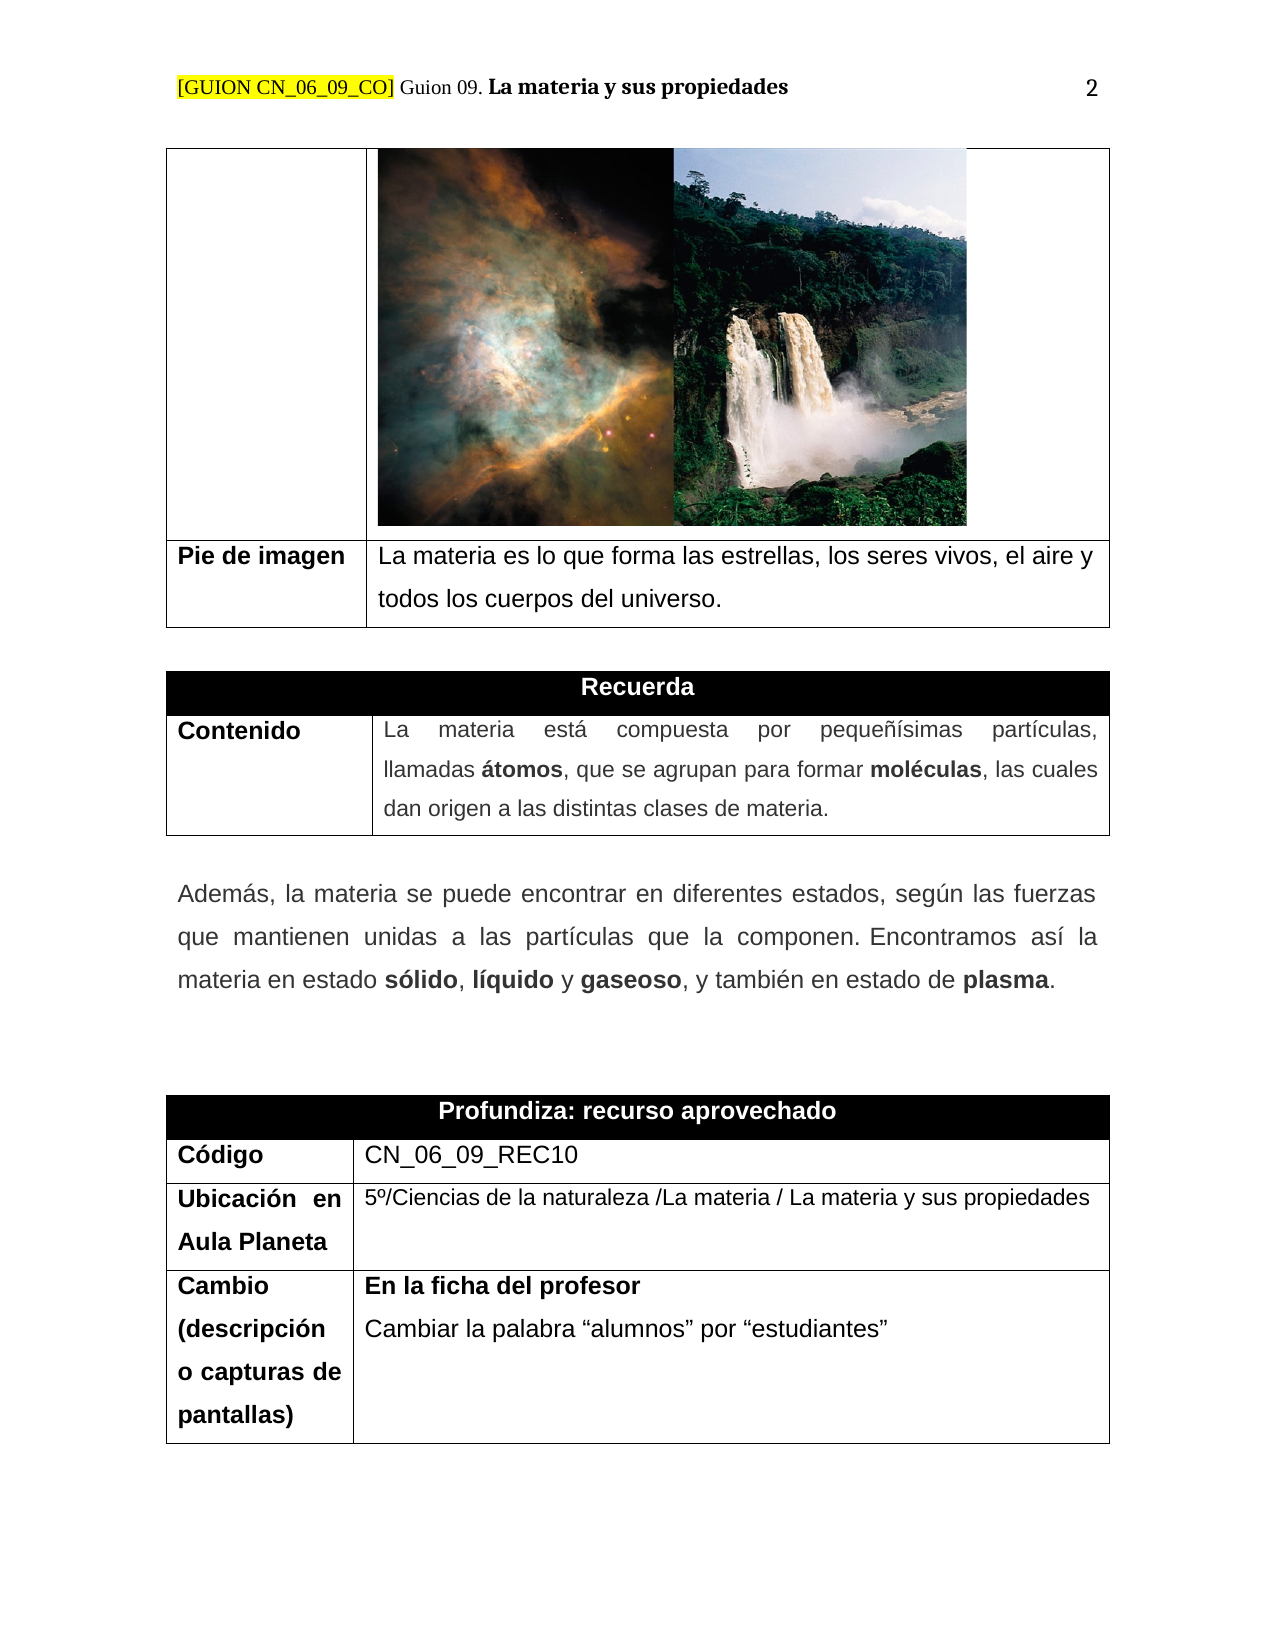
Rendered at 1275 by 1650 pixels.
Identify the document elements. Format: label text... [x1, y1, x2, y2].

text Además, la materia se puede encontrar en diferentes estados, según las fuerzas que mantienen unidas a las partículas que la componen. Encontramos así la materia en estado sólido, líquido y gaseoso, y también en estado de plasma. [177, 879, 1098, 994]
table_cell Ubicación en Aula Planeta [167, 1184, 353, 1270]
picture [377, 148, 967, 526]
table_cell Pie de imagen [167, 541, 366, 627]
table_header Profundiza: recurso aprovechado [167, 1096, 1109, 1139]
table_cell La materia está compuesta por pequeñísimas partículas, llamadas átomos, que se agrupan para formar moléculas, las cuales dan origen a las distintas clases de materia. [373, 716, 1109, 835]
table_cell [367, 149, 1109, 540]
table_cell 5º/Ciencias de la naturaleza /La materia / La materia y sus propiedades [354, 1184, 1109, 1270]
table_header Recuerda [167, 672, 1109, 715]
table_cell Contenido [167, 716, 372, 835]
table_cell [354, 1271, 1109, 1443]
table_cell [167, 149, 366, 540]
table_cell La materia es lo que forma las estrellas, los seres vivos, el aire y todos los cuerpos del universo. [367, 541, 1109, 627]
table_cell Código [167, 1140, 353, 1183]
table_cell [167, 1271, 353, 1443]
table_cell CN_06_09_REC10 [354, 1140, 1109, 1183]
